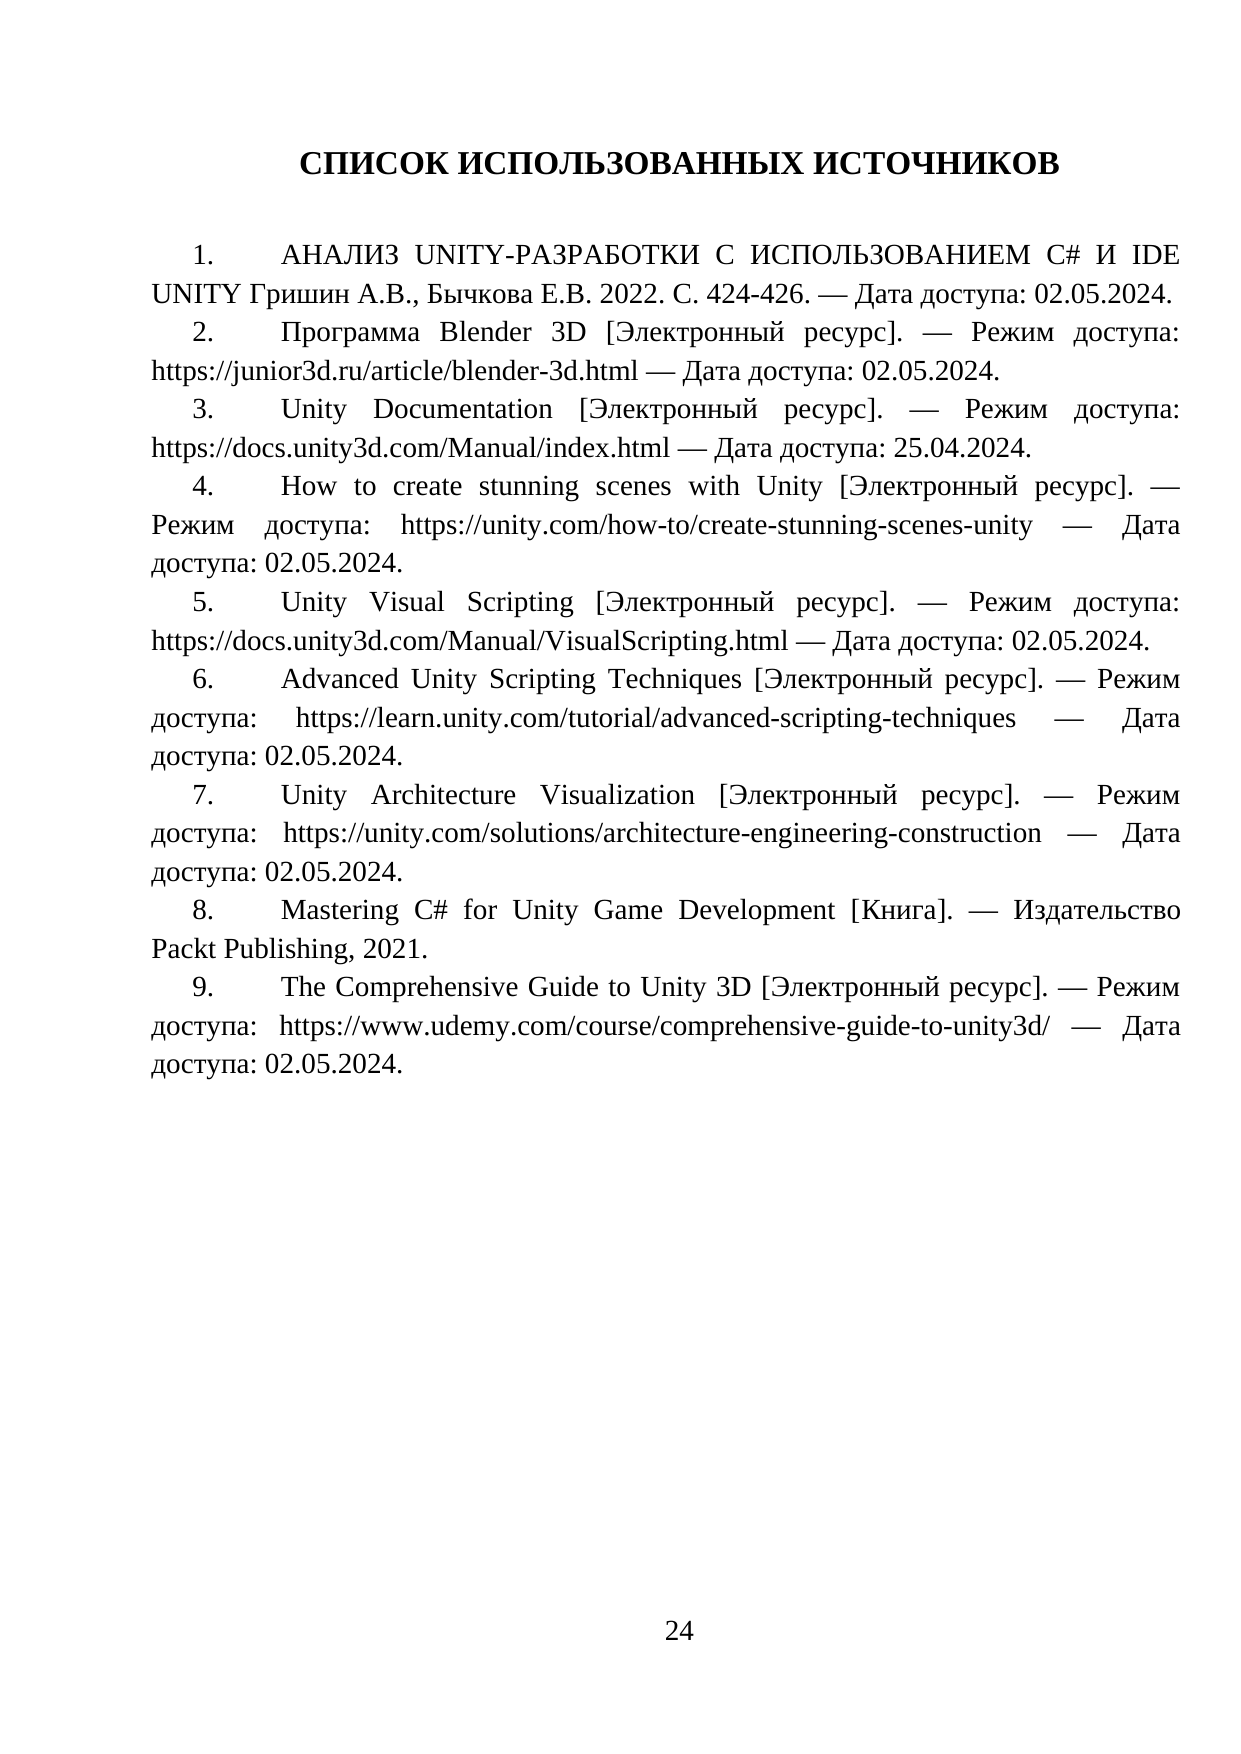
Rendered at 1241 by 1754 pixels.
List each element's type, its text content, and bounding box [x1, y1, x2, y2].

list Mastering C# for Unity Game Development [Книга]. — Издательство Packt Publishing, 2021. [151, 892, 1181, 964]
list Программа Blender 3D [Электронный ресурс]. — Режим доступа: https://junior3d.ru/article/blender-3d.html — Дата доступа: 02.05.2024. [151, 314, 1181, 386]
list Unity Architecture Visualization [Электронный ресурс]. — Режим доступа: https://unity.com/solutions/architecture-engineering-construction — Дата доступа: 02.05.2024. [151, 777, 1181, 887]
list АНАЛИЗ UNITY-РАЗРАБОТКИ С ИСПОЛЬЗОВАНИЕМ C# И IDE UNITY Гришин А.В., Бычкова Е.В. 2022. С. 424-426. — Дата доступа: 02.05.2024. [151, 237, 1181, 309]
list Advanced Unity Scripting Techniques [Электронный ресурс]. — Режим доступа: https://learn.unity.com/tutorial/advanced-scripting-techniques — Дата доступа: 02.05.2024. [151, 661, 1181, 772]
subtitle СПИСОК ИСПОЛЬЗОВАННЫХ ИСТОЧНИКОВ [177, 143, 1181, 181]
list The Comprehensive Guide to Unity 3D [Электронный ресурс]. — Режим доступа: https://www.udemy.com/course/comprehensive-guide-to-unity3d/ — Дата доступа: 02.05.2024. [151, 969, 1181, 1080]
list How to create stunning scenes with Unity [Электронный ресурс]. — Режим доступа: https://unity.com/how-to/create-stunning-scenes-unity — Дата доступа: 02.05.2024. [151, 468, 1181, 579]
list Unity Visual Scripting [Электронный ресурс]. — Режим доступа: https://docs.unity3d.com/Manual/VisualScripting.html — Дата доступа: 02.05.2024. [151, 584, 1181, 656]
list Unity Documentation [Электронный ресурс]. — Режим доступа: https://docs.unity3d.com/Manual/index.html — Дата доступа: 25.04.2024. [151, 391, 1181, 463]
